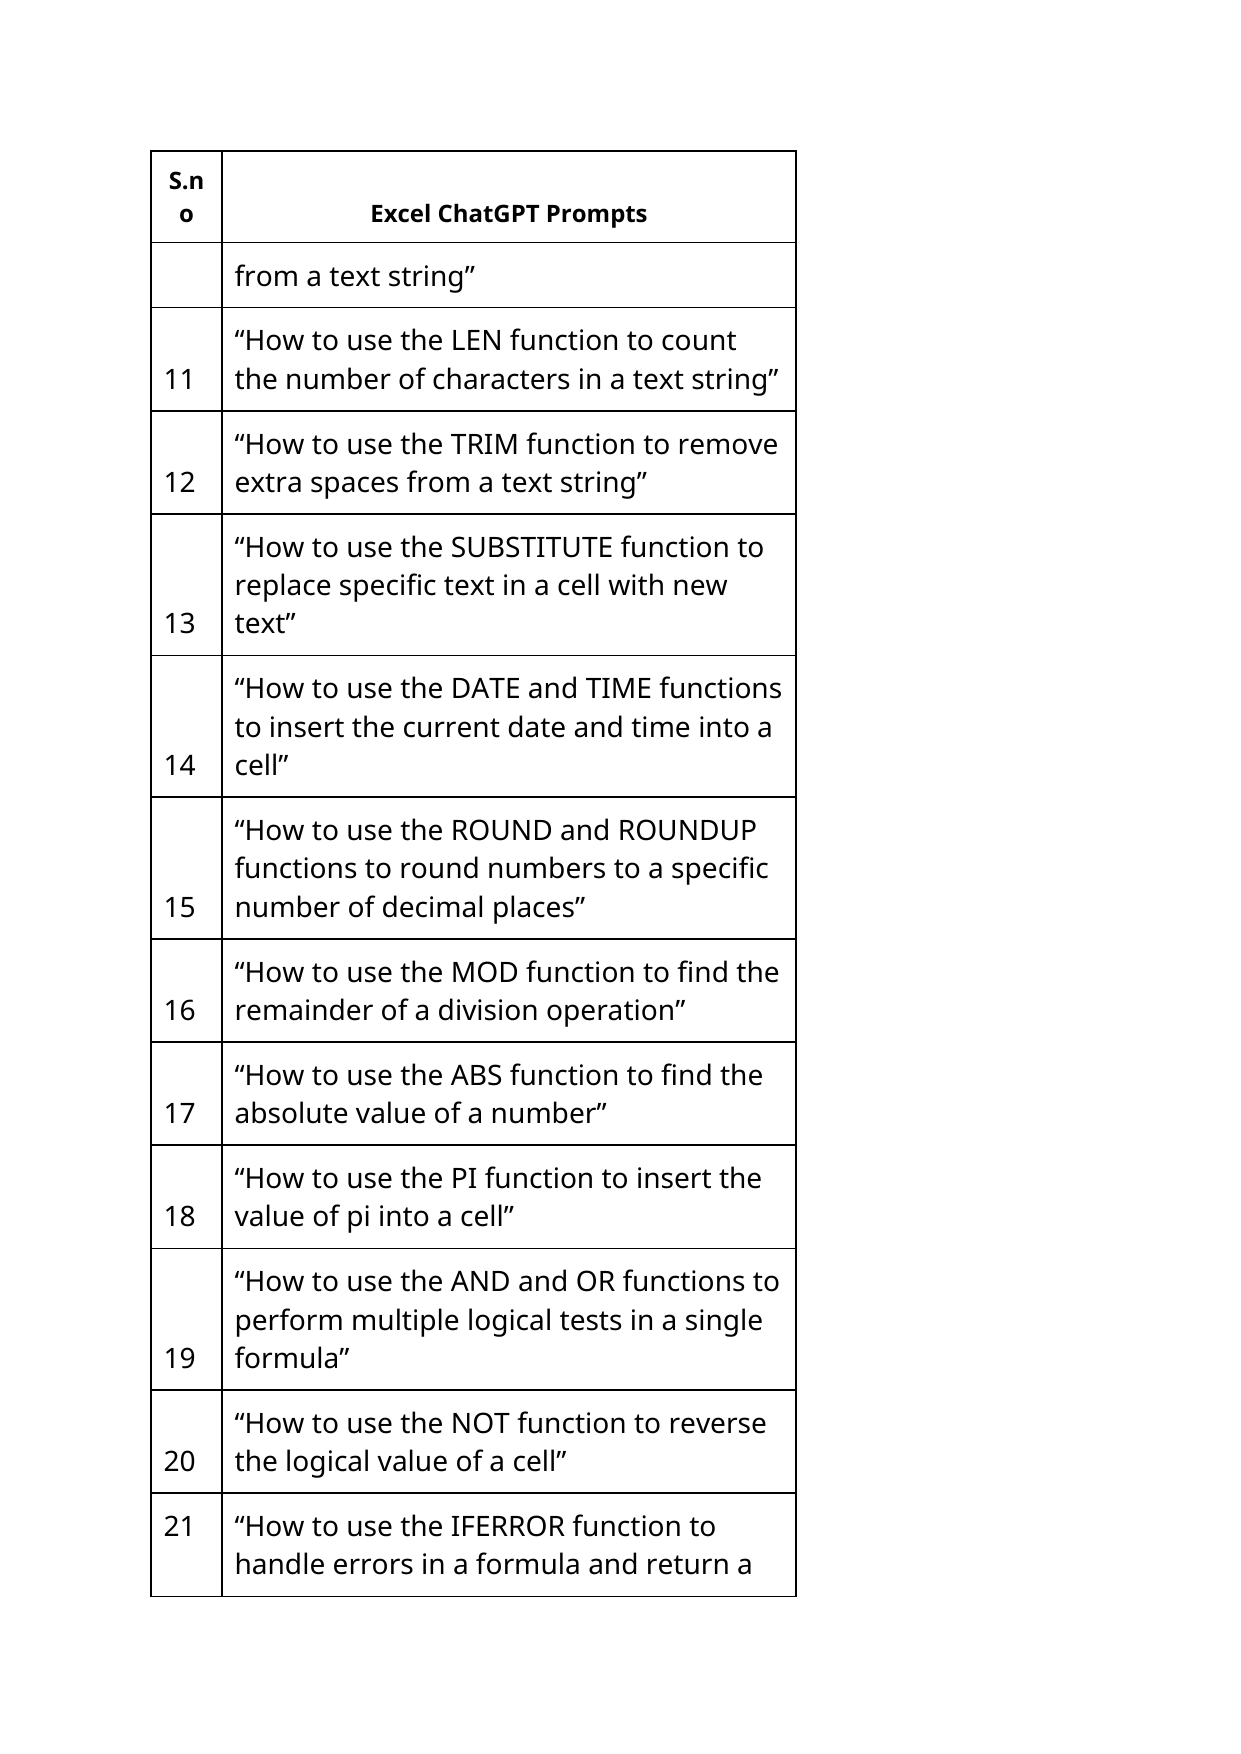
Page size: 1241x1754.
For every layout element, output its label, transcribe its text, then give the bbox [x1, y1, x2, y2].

table_cell “How to use the SUBSTITUTE function to replace specific text in a cell with new text” [223, 515, 795, 655]
table_cell 11 [152, 308, 221, 410]
table_cell “How to use the LEN function to count the number of characters in a text string” [223, 308, 795, 410]
table_cell 21 [152, 1494, 221, 1596]
table_header Excel ChatGPT Prompts [223, 152, 795, 242]
table_cell “How to use the PI function to insert the value of pi into a cell” [223, 1146, 795, 1247]
table_cell “How to use the TRIM function to remove extra spaces from a text string” [223, 412, 795, 513]
table_cell “How to use the AND and OR functions to perform multiple logical tests in a single formula” [223, 1249, 795, 1389]
table_cell 17 [152, 1043, 221, 1144]
table_cell 16 [152, 940, 221, 1041]
table_cell 19 [152, 1249, 221, 1389]
table_cell “How to use the MOD function to find the remainder of a division operation” [223, 940, 795, 1041]
table_cell “How to use the NOT function to reverse the logical value of a cell” [223, 1391, 795, 1492]
table_cell “How to use the ROUND and ROUNDUP functions to round numbers to a specific number of decimal places” [223, 798, 795, 938]
table_cell 14 [152, 656, 221, 796]
table_cell “How to use the ABS function to find the absolute value of a number” [223, 1043, 795, 1144]
table_cell 15 [152, 798, 221, 938]
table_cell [223, 243, 795, 307]
table_cell 13 [152, 515, 221, 655]
table_cell 20 [152, 1391, 221, 1492]
table_cell 18 [152, 1146, 221, 1247]
table_cell 12 [152, 412, 221, 513]
table_cell “How to use the DATE and TIME functions to insert the current date and time into a cell” [223, 656, 795, 796]
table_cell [223, 1494, 795, 1596]
table_cell 10 [152, 243, 221, 307]
table_header S.no [152, 152, 221, 242]
